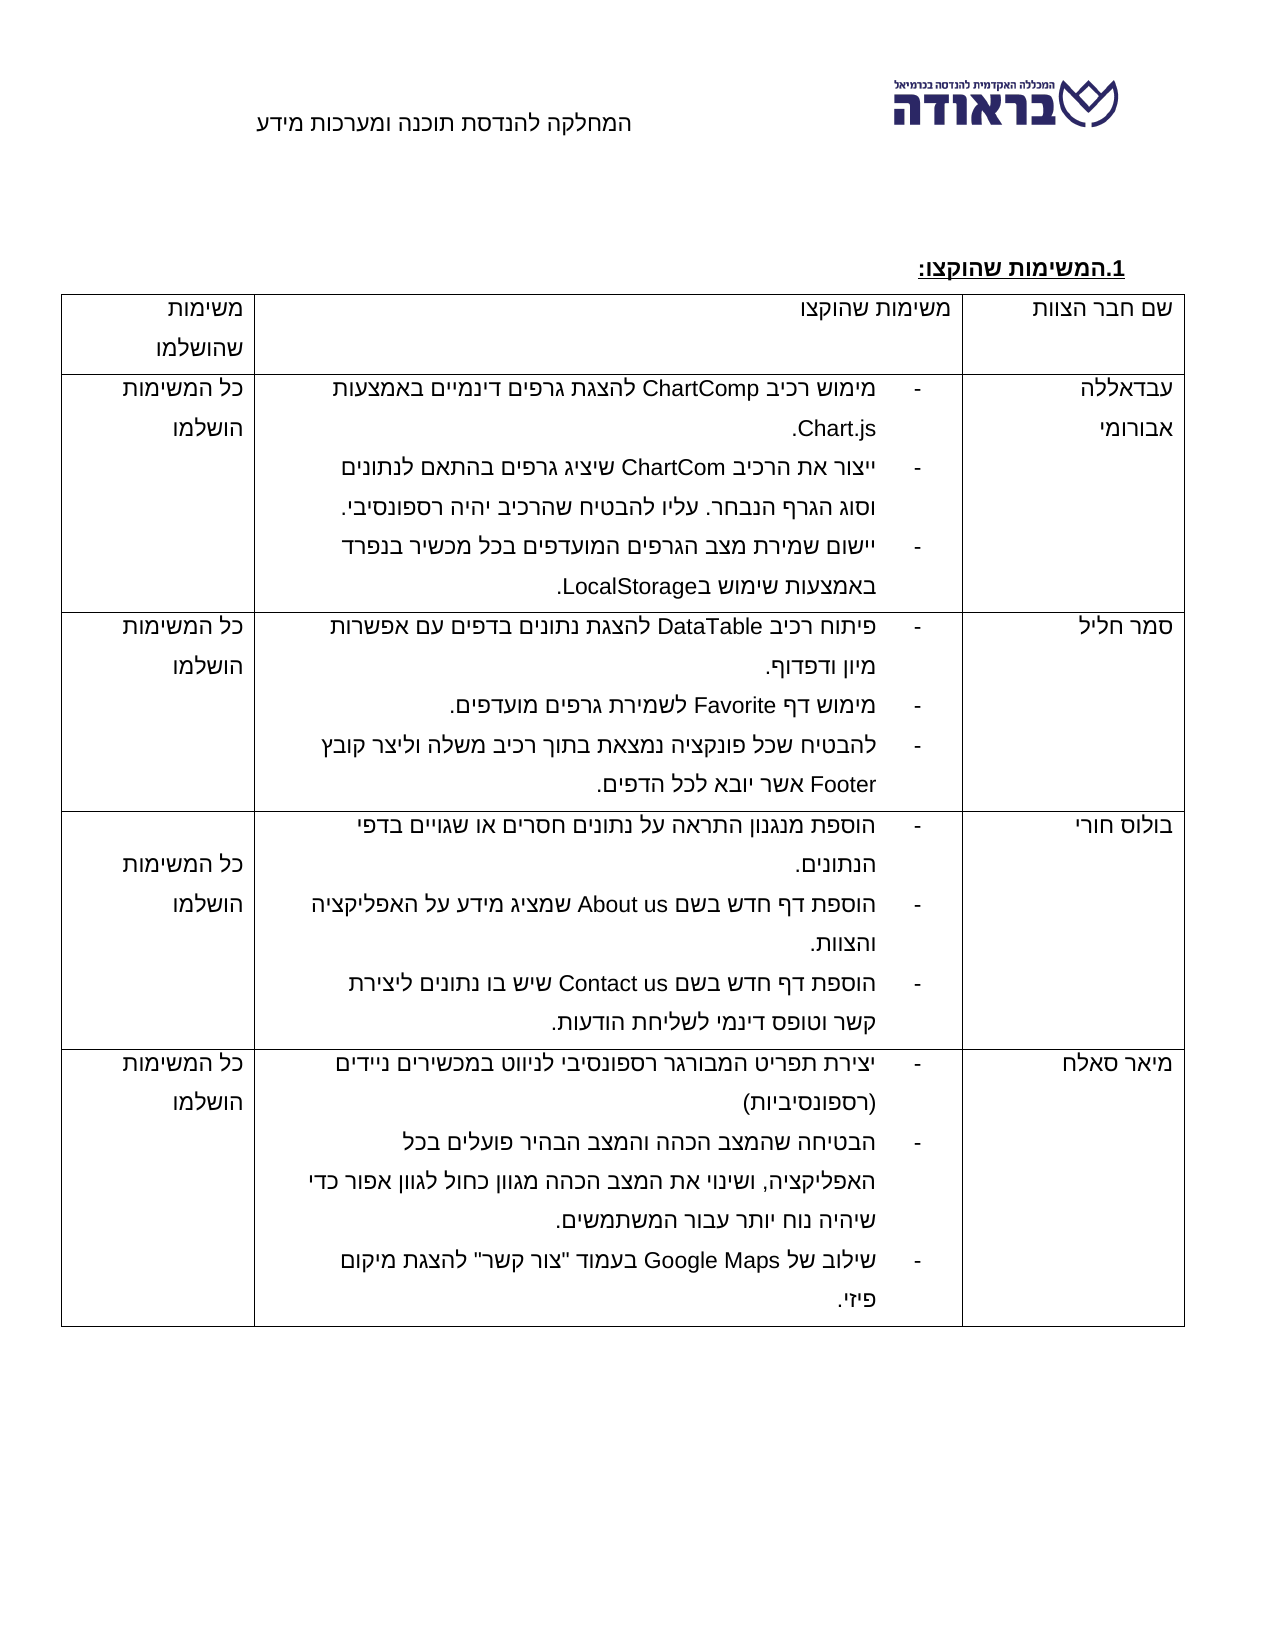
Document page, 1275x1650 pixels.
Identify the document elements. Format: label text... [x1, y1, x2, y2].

text 1.המשימות שהוקצו: [187, 255, 1125, 281]
table_cell כל המשימות הושלמו [62, 613, 254, 811]
table_cell מיאר סאלח [963, 1050, 1184, 1326]
table_header שם חבר הצוות [963, 295, 1184, 374]
table_header משימות שהוקצו [255, 295, 962, 374]
table_cell יצירת תפריט המבורגר רספונסיבי לניווט במכשירים ניידים (רספונסיביות) הבטיחה שהמצב הכהה והמצב הבהיר פועלים בכל האפליקציה, ושינוי את המצב הכהה מגוון כחול לגוון אפור כדי שיהיה נוח יותר עבור המשתמשים. שילוב של Google Maps בעמוד "צור קשר" להצגת מיקום פיזי. [255, 1050, 962, 1326]
table_cell סמר חליל [963, 613, 1184, 811]
table_cell פיתוח רכיב DataTable להצגת נתונים בדפים עם אפשרות מיון ודפדוף. מימוש דף Favorite לשמירת גרפים מועדפים. להבטיח שכל פונקציה נמצאת בתוך רכיב משלה וליצר קובץ Footer אשר יובא לכל הדפים. [255, 613, 962, 811]
picture [887, 75, 1125, 132]
table_cell כל המשימות הושלמו [62, 1050, 254, 1326]
table_cell מימוש רכיב ChartComp להצגת גרפים דינמיים באמצעות Chart.js. ייצור את הרכיב ChartCom שיציג גרפים בהתאם לנתונים וסוג הגרף הנבחר. עליו להבטיח שהרכיב יהיה רספונסיבי. יישום שמירת מצב הגרפים המועדפים בכל מכשיר בנפרד באמצעות שימוש בLocalStorage. [255, 375, 962, 612]
table_header משימות שהושלמו [62, 295, 254, 374]
table_cell כל המשימות הושלמו [62, 375, 254, 612]
table_cell בולוס חורי [963, 812, 1184, 1048]
table_cell עבדאללה אבורומי [963, 375, 1184, 612]
table_cell כל המשימות הושלמו [62, 812, 254, 1048]
table_cell הוספת מנגנון התראה על נתונים חסרים או שגויים בדפי הנתונים. הוספת דף חדש בשם About us שמציג מידע על האפליקציה והצוות. הוספת דף חדש בשם Contact us שיש בו נתונים ליצירת קשר וטופס דינמי לשליחת הודעות. [255, 812, 962, 1048]
